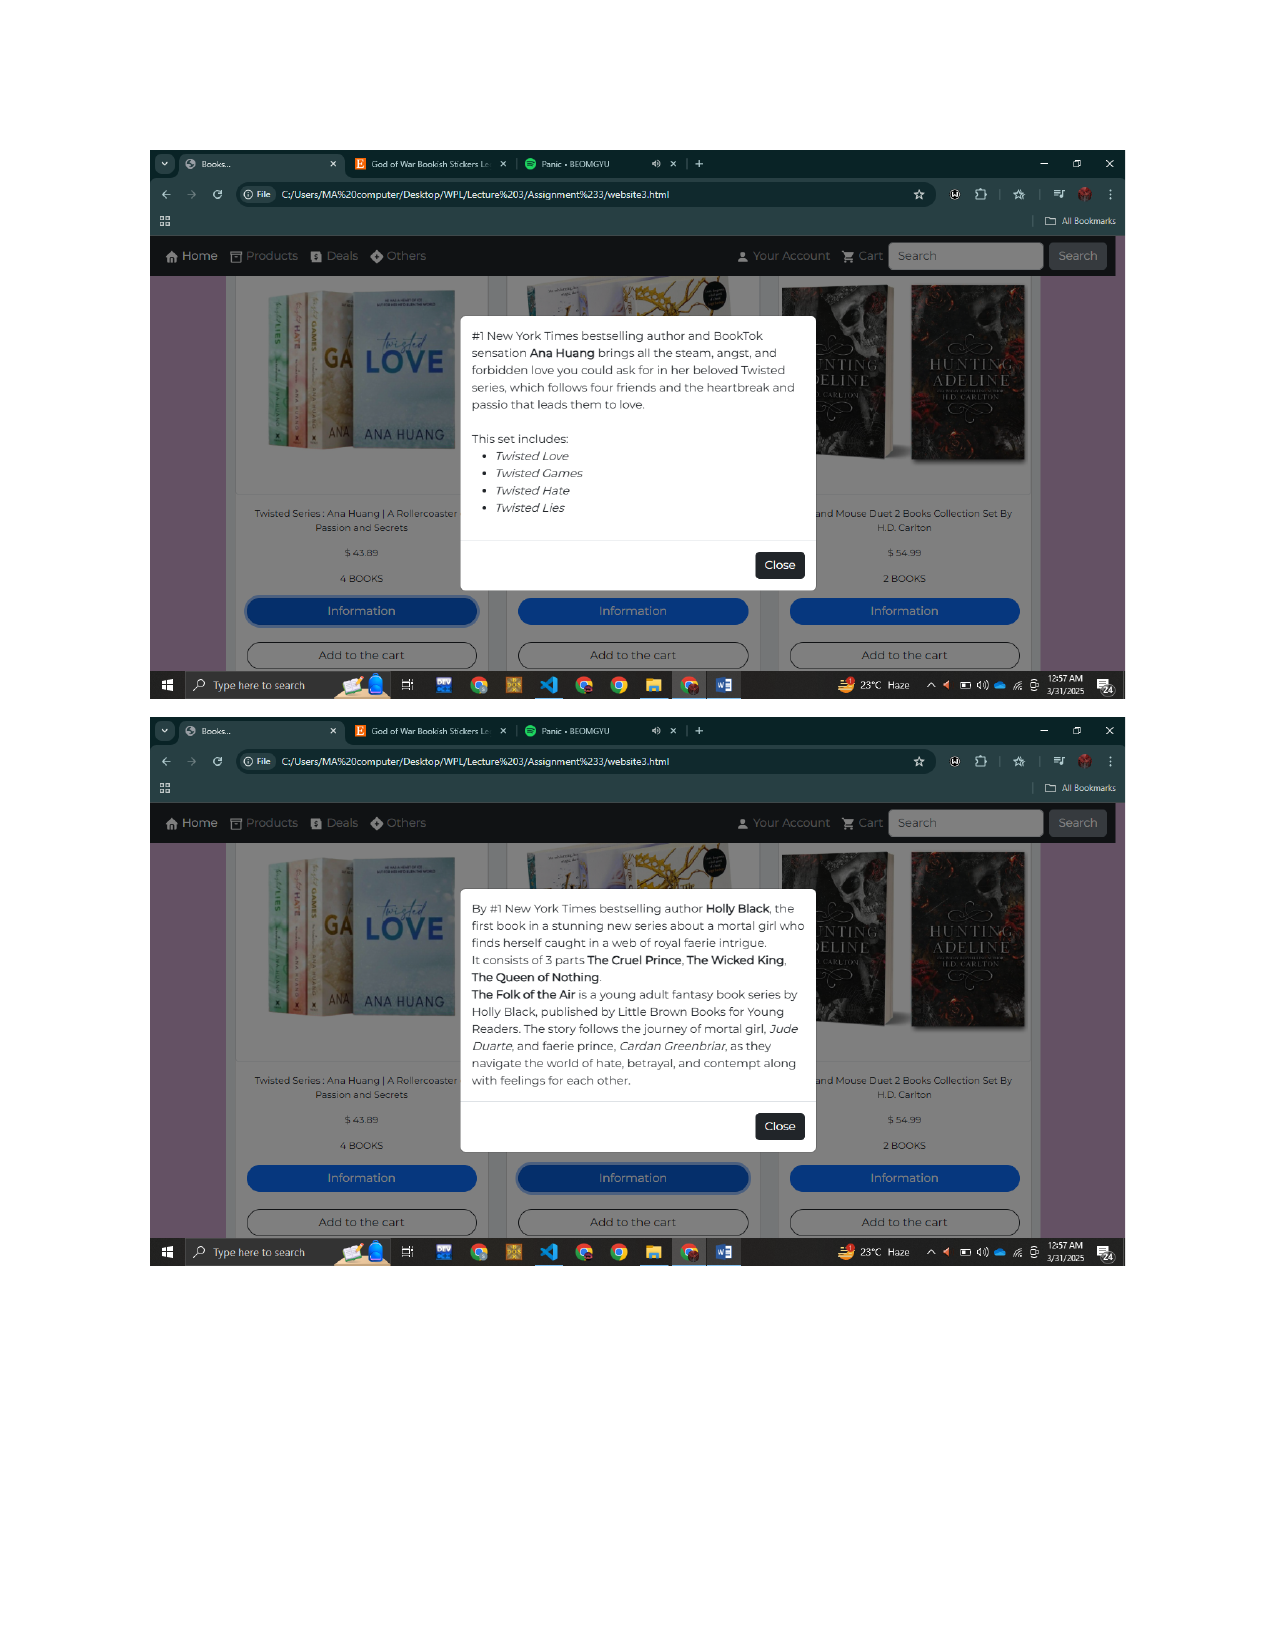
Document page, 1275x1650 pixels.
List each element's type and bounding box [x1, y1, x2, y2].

picture [150, 717, 1125, 1266]
picture [150, 150, 1125, 699]
